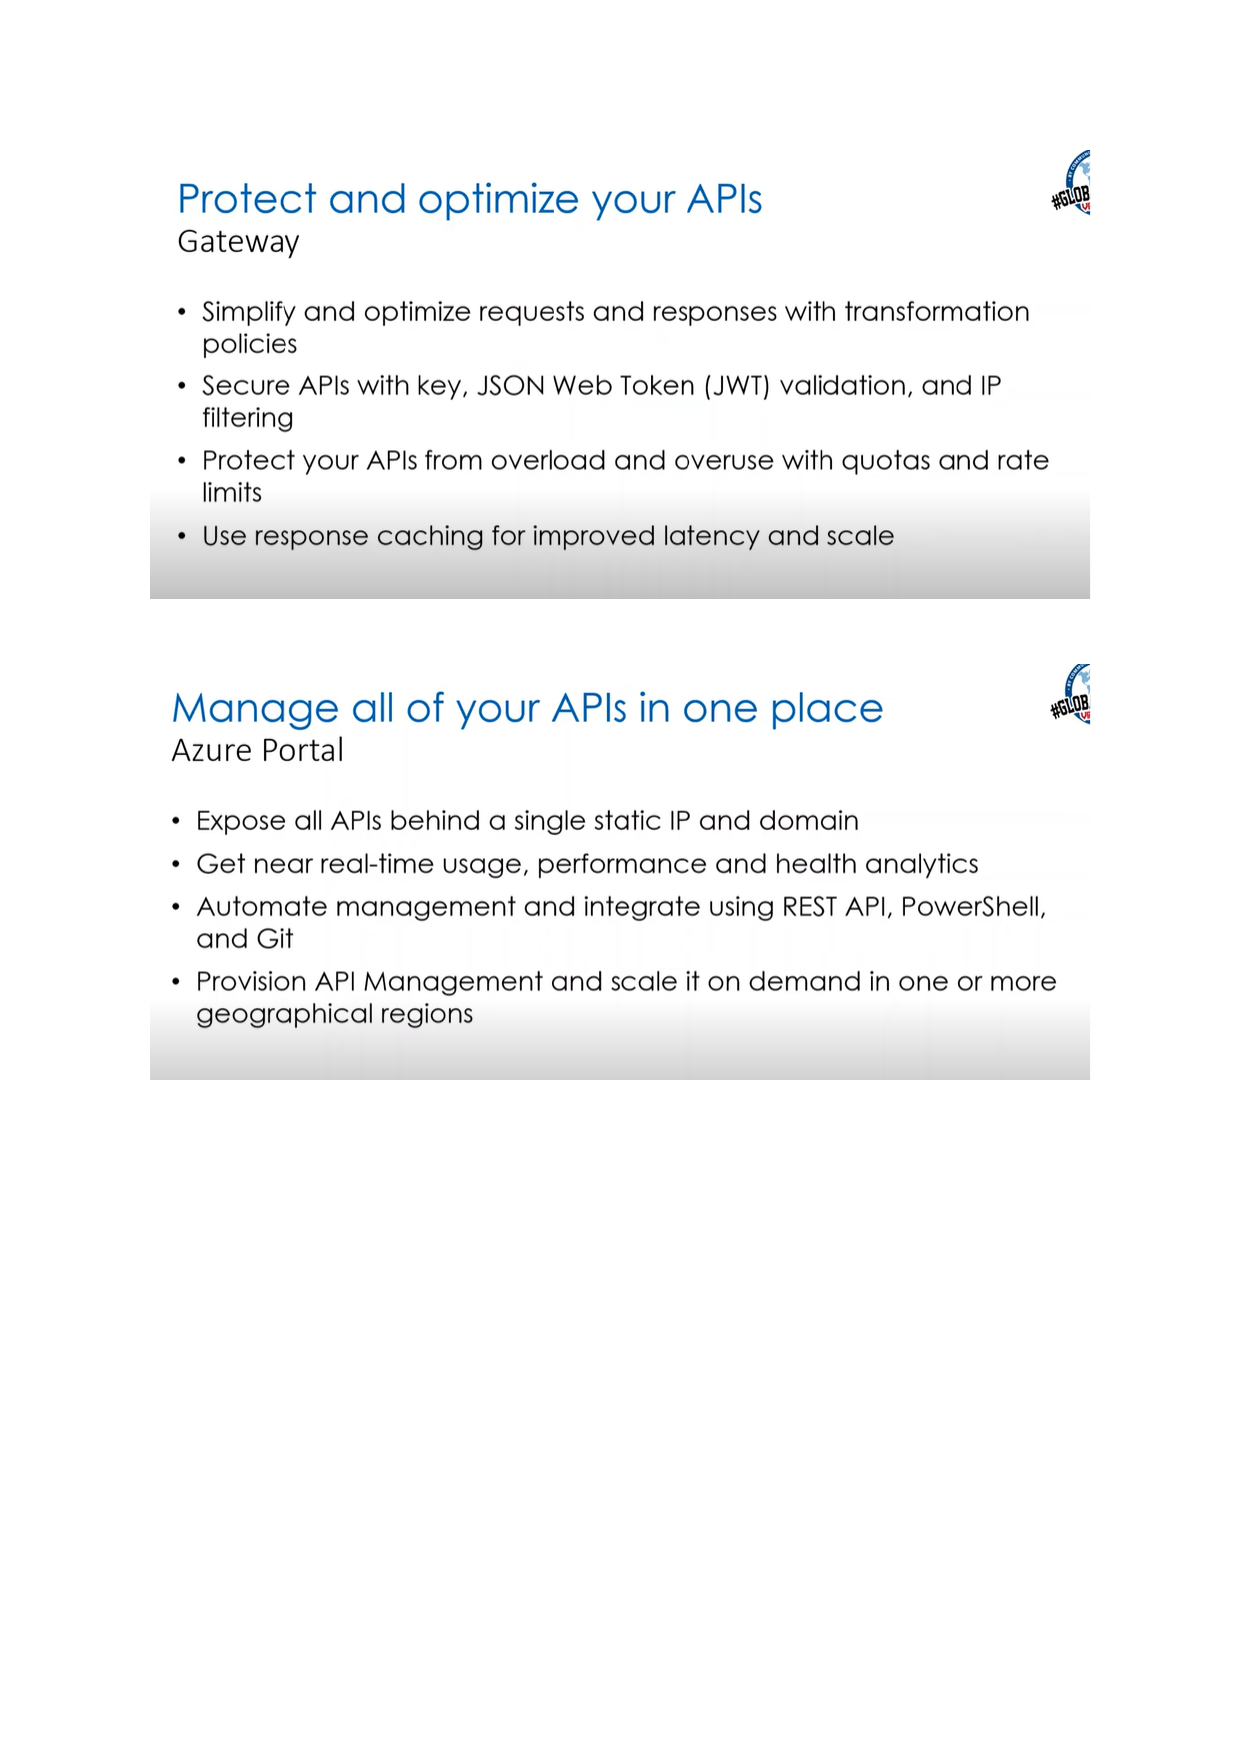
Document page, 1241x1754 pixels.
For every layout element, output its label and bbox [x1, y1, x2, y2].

picture [150, 150, 1091, 599]
picture [150, 664, 1091, 1080]
